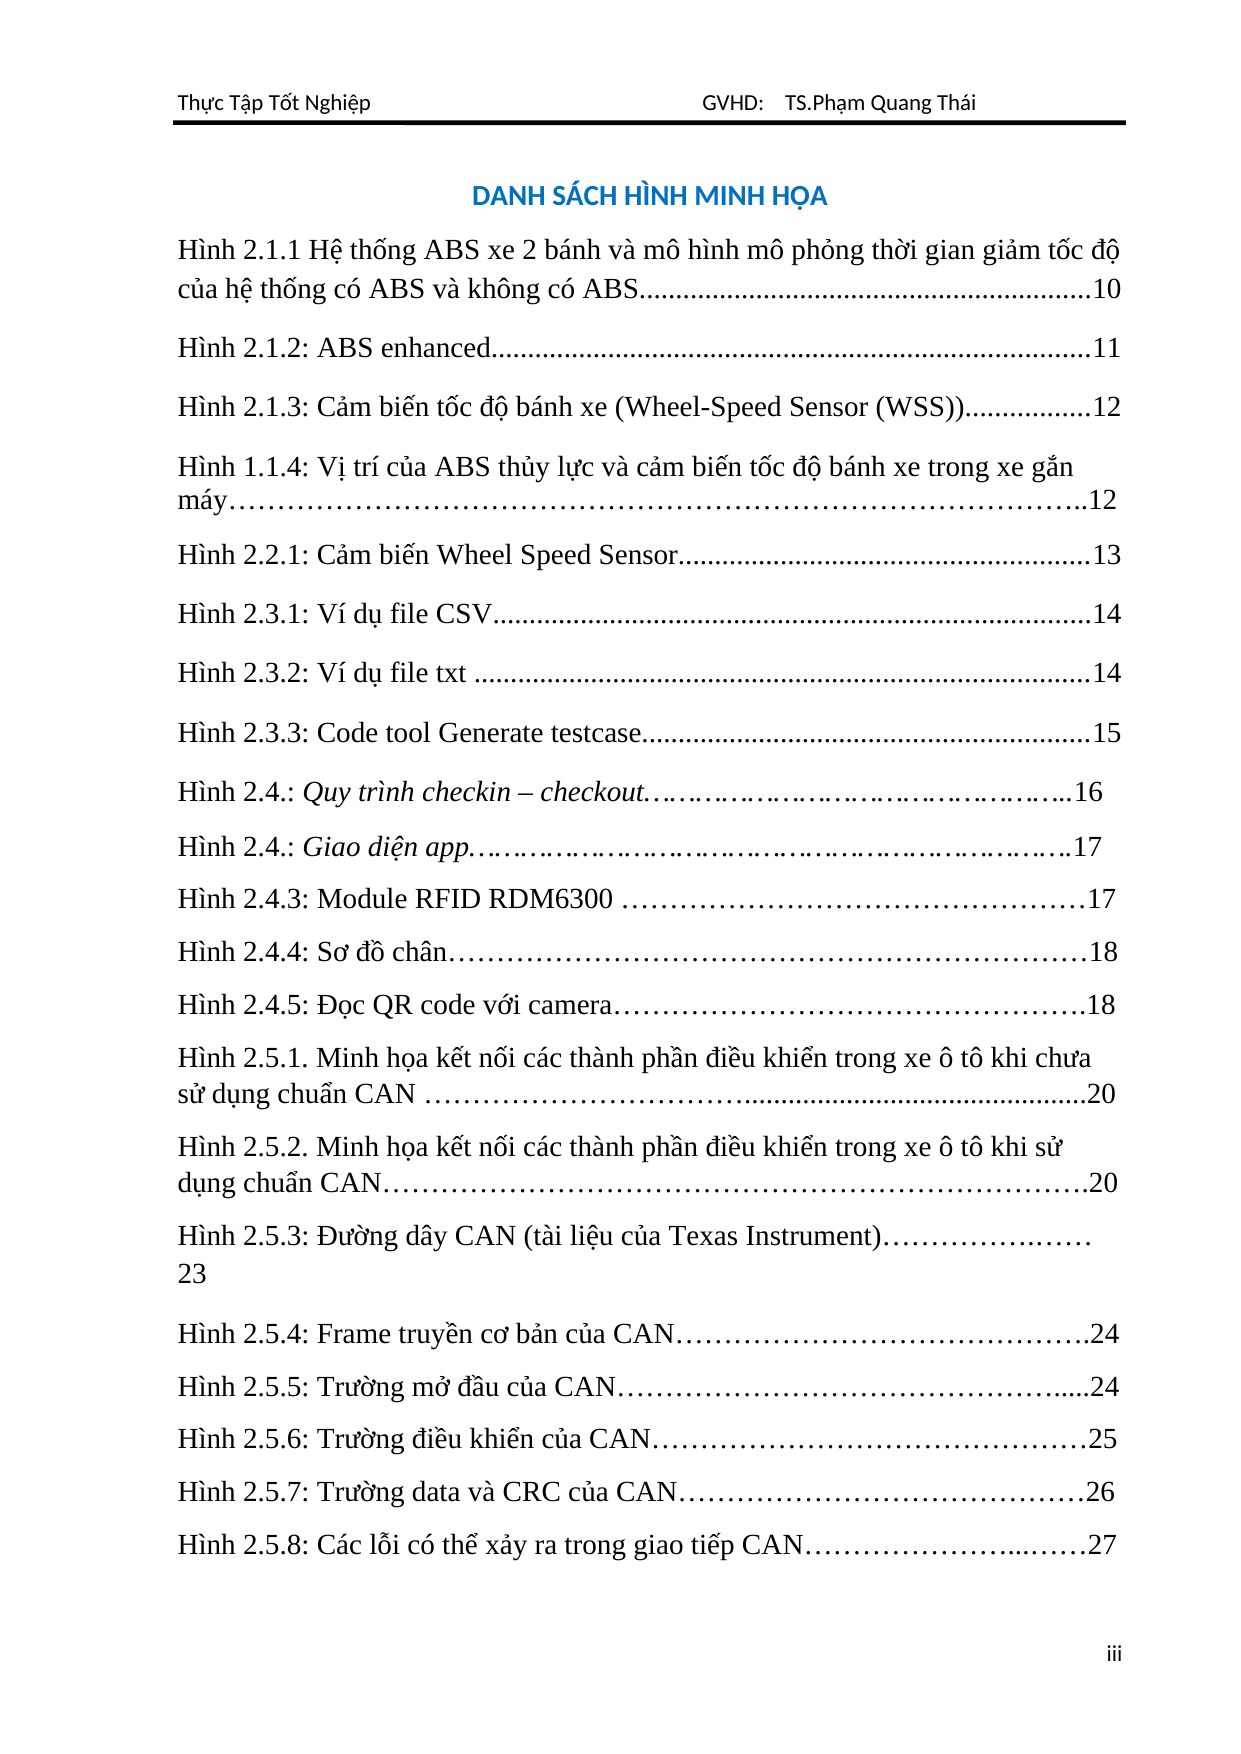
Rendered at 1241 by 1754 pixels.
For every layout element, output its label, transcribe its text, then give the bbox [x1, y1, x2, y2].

text Hình 2.5.8: Các lỗi có thể xảy ra trong giao tiếp CAN…………………...……27 [177, 1527, 1122, 1561]
text Hình 2.5.7: Trường data và CRC của CAN……………………………………26 [177, 1474, 1122, 1508]
text Hình 2.3.2: Ví dụ file txt 14 [177, 656, 1122, 689]
text Hình 2.5.5: Trường mở đầu của CAN……………………………………….....24 [177, 1369, 1122, 1402]
text Hình 2.4.3: Module RFID RDM6300 …………………………………………17 [177, 882, 1122, 915]
text Hình 2.4.4: Sơ đồ chân…………………………………………………………18 [177, 934, 1122, 968]
text Hình 2.5.3: Đường dây CAN (tài liệu của Texas Instrument)…………….……23 [177, 1218, 1122, 1290]
text Hình 2.4.2: Giao diện app…………………………………………………………….17 [177, 829, 1122, 862]
text Hình 1.1.4: Vị trí của ABS thủy lực và cảm biến tốc độ bánh xe trong xe gắn máy……………………………………………………………………………..12 [177, 449, 1122, 516]
text Hình 2.5.2. Minh họa kết nối các thành phần điều khiển trong xe ô tô khi sử dụng chuẩn CAN……………………………………………………………….20 [177, 1129, 1122, 1199]
text DANH SÁCH HÌNH MINH HỌA [177, 177, 1122, 213]
text Hình 2.5.6: Trường điều khiển của CAN………………………………………25 [177, 1421, 1122, 1455]
text Hình 2.1.3: Cảm biến tốc độ bánh xe (Wheel-Speed Sensor (WSS)) 12 [177, 389, 1122, 423]
text Hình 2.5.1. Minh họa kết nối các thành phần điều khiển trong xe ô tô khi chưa sử dụng chuẩn CAN ……………………………...............................................20 [177, 1040, 1122, 1110]
text Hình 2.4.1: Quy trình checkin – checkout…………………………………………..16 [177, 774, 1122, 808]
text Hình 2.2.1: Cảm biến Wheel Speed Sensor 13 [177, 537, 1122, 570]
text Hình 2.4.5: Đọc QR code với camera………………………………………….18 [177, 987, 1122, 1021]
text Hình 2.5.4: Frame truyền cơ bản của CAN…………………………………….24 [177, 1316, 1122, 1349]
text Hình 2.3.3: Code tool Generate testcase 15 [177, 715, 1122, 748]
text Hình 2.1.2: ABS enhanced 11 [177, 330, 1122, 364]
text Hình 2.3.1: Ví dụ file CSV 14 [177, 596, 1122, 630]
text Hình 2.1.1 Hệ thống ABS xe 2 bánh và mô hình mô phỏng thời gian giảm tốc độ của hệ thống có ABS và không có ABS 10 [177, 232, 1122, 304]
